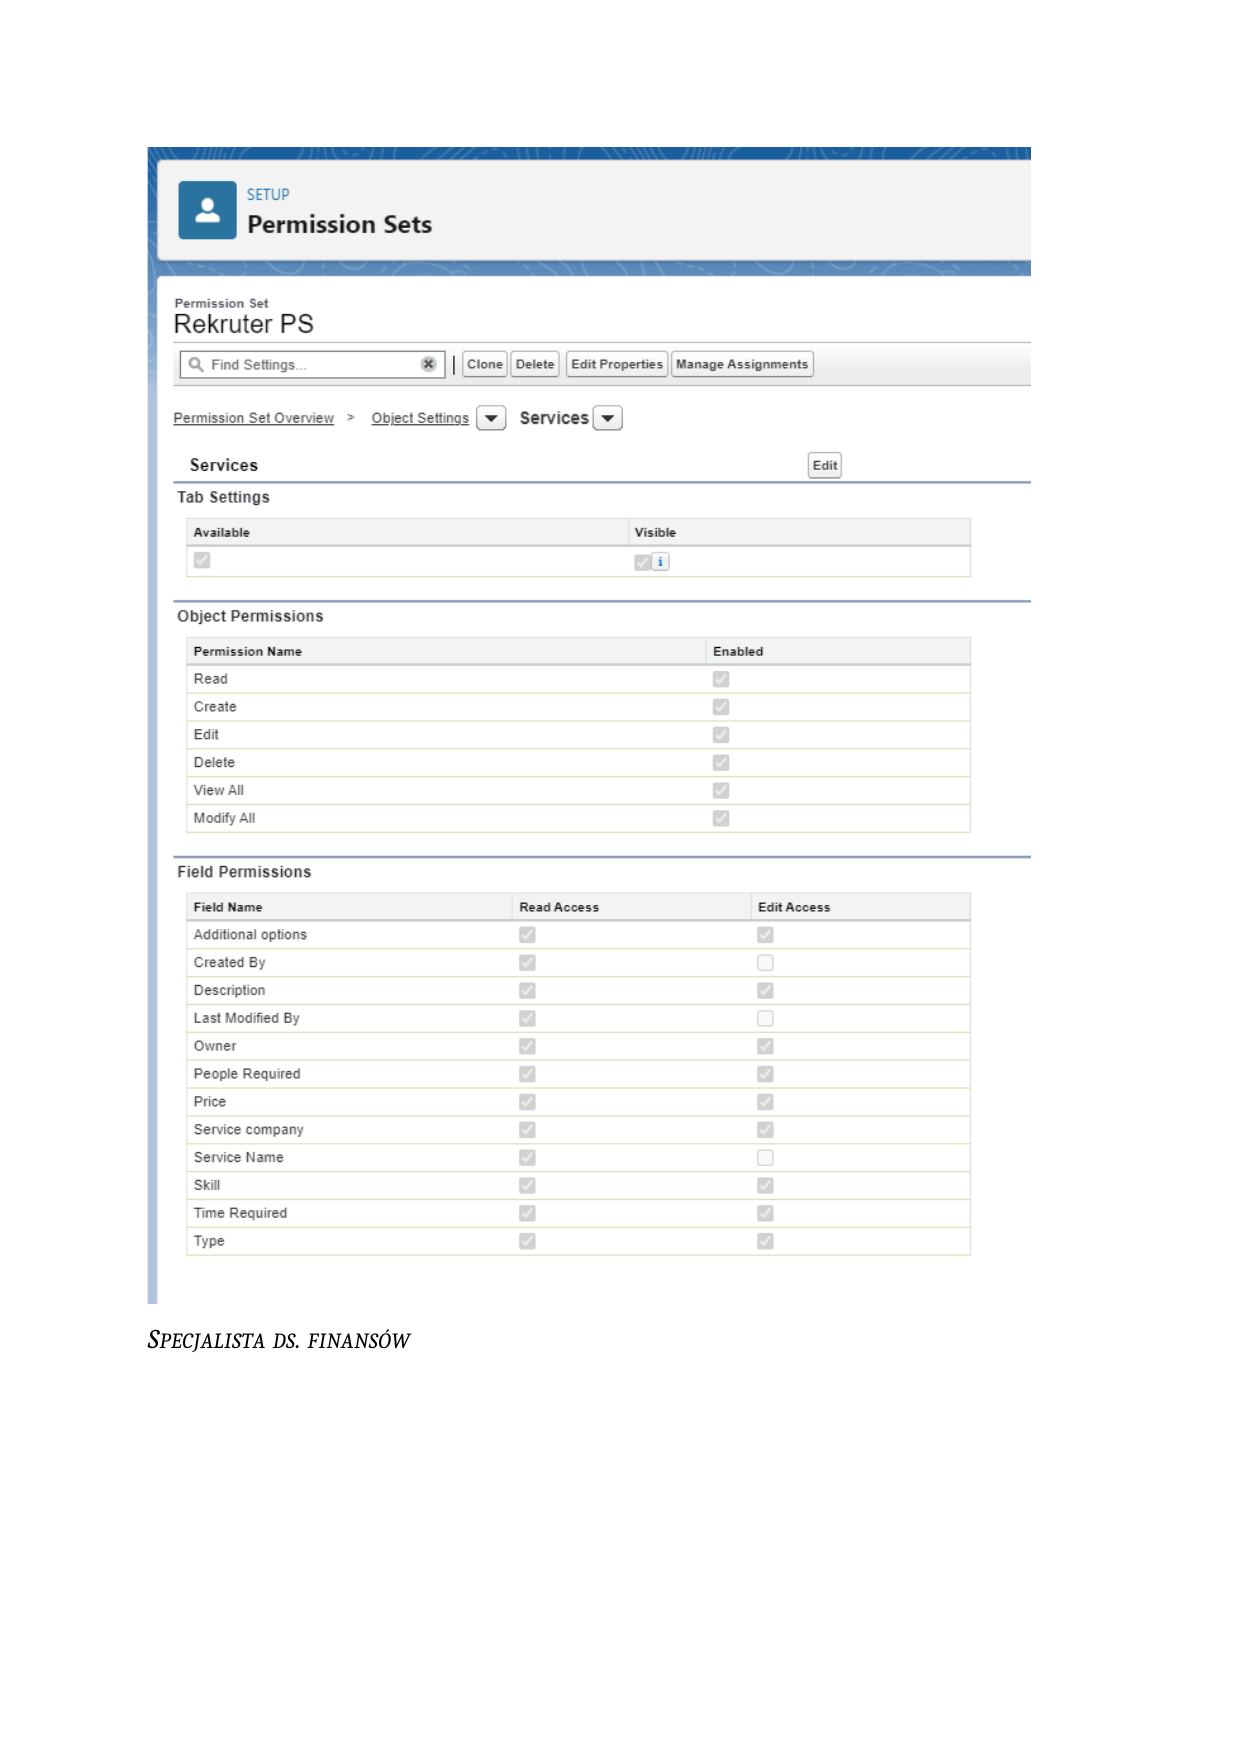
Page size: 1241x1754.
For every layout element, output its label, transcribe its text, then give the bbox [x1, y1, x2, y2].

picture [147, 147, 1031, 1304]
subtitle Specjalista ds. finansów [148, 1324, 1093, 1356]
